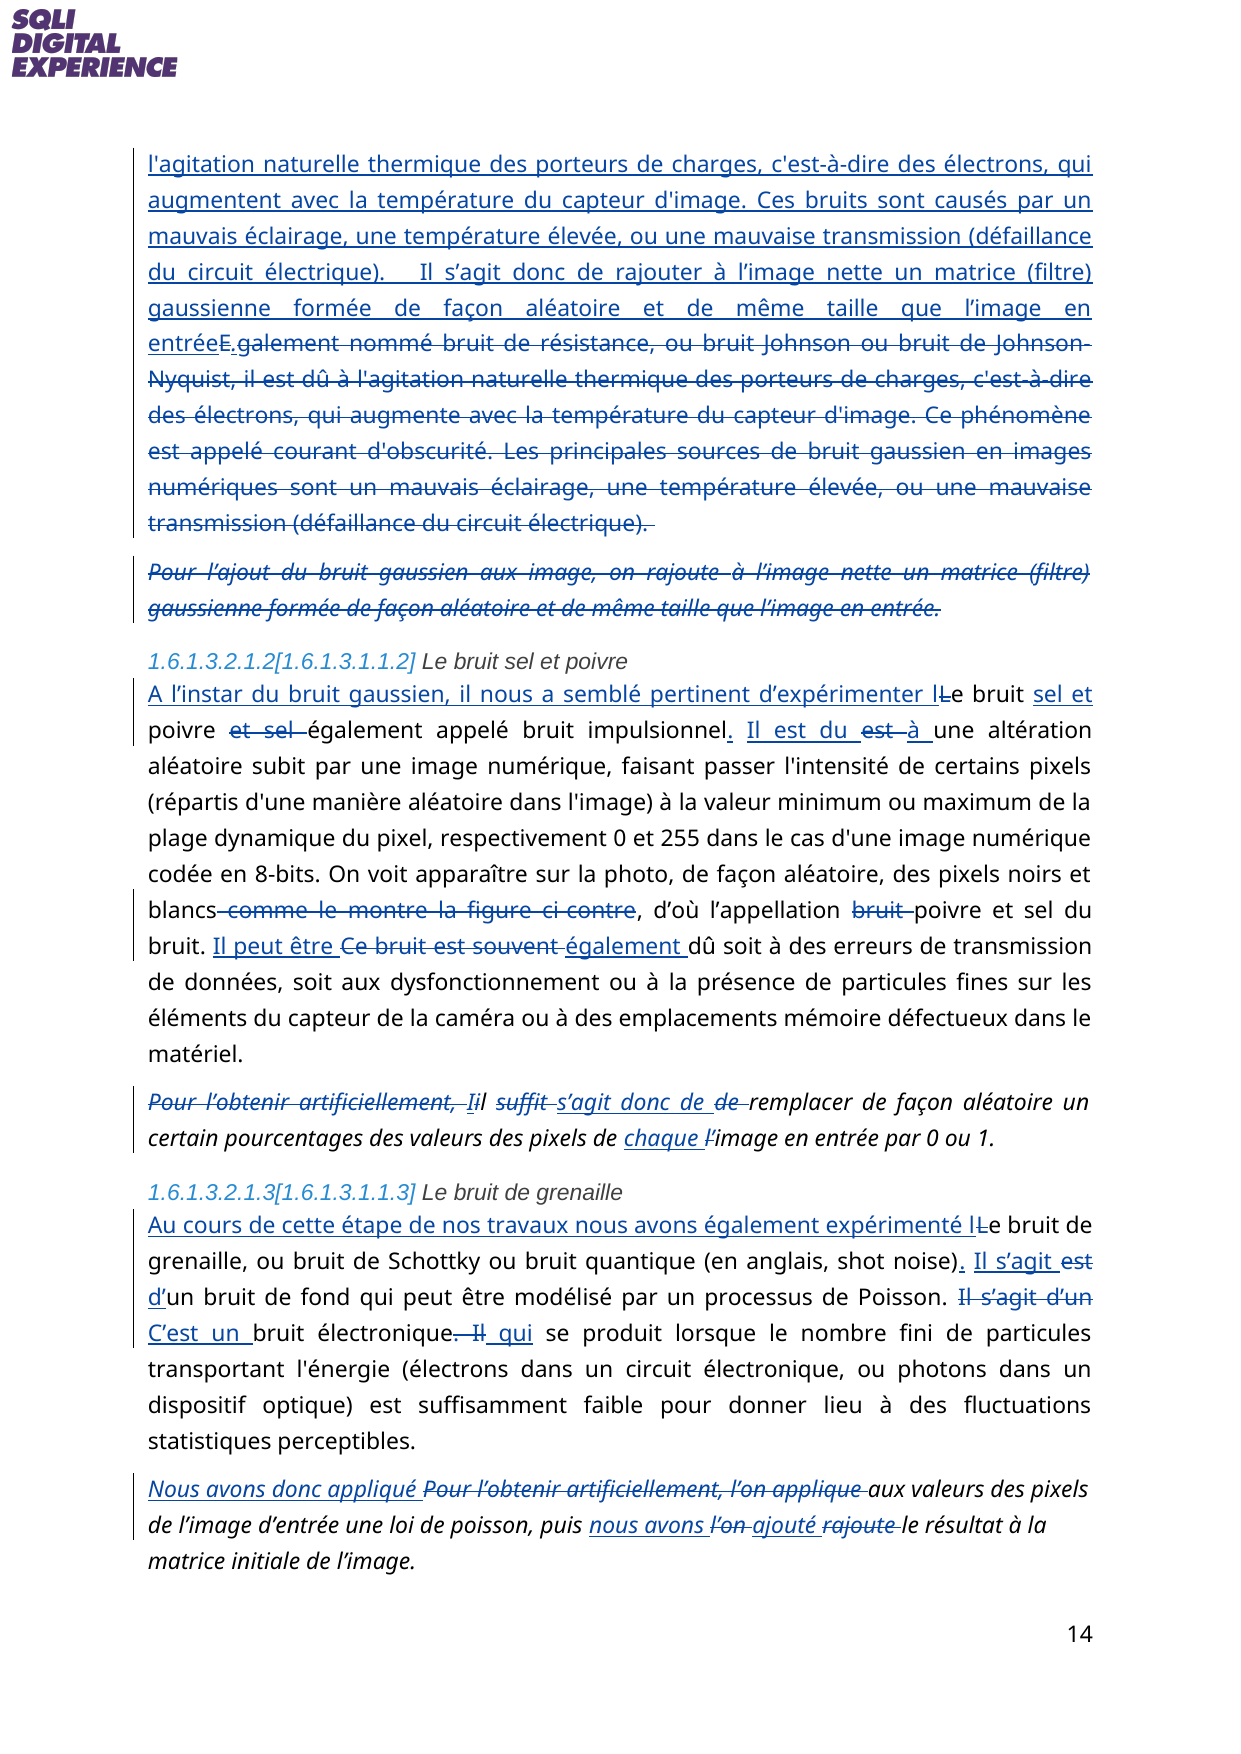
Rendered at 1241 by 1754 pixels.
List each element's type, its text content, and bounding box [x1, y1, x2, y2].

text e bruit poivre également appelé bruit impulsionnel une altération aléatoire subit par une image numérique, faisant passer l'intensité de certains pixels (répartis d'une manière aléatoire dans l'image) à la valeur minimum ou maximum de la plage dynamique du pixel, respectivement 0 et 255 dans le cas d'une image numérique codée en 8-bits. On voit apparaître sur la photo, de façon aléatoire, des pixels noirs et blancs, d’où l’appellation poivre et sel du bruit. dû soit à des erreurs de transmission de données, soit aux dysfonctionnement ou à la présence de particules fines sur les éléments du capteur de la caméra ou à des emplacements mémoire défectueux dans le matériel. [148, 678, 1092, 1069]
subtitle Le bruit sel et poivre [148, 648, 1092, 674]
text e bruit de grenaille, ou bruit de Schottky ou bruit quantique (en anglais, shot noise) un bruit de fond qui peut être modélisé par un processus de Poisson. bruit électronique se produit lorsque le nombre fini de particules transportant l'énergie (électrons dans un circuit électronique, ou photons dans un dispositif optique) est suffisamment faible pour donner lieu à des fluctuations statistiques perceptibles. [148, 1209, 1092, 1456]
picture [11, 9, 178, 77]
text aux valeurs des pixels de l’image d’entrée une loi de poisson, puis le résultat à la matrice initiale de l’image. [148, 1473, 1092, 1576]
text l remplacer de façon aléatoire un certain pourcentages des valeurs des pixels de image en entrée par 0 ou 1. [148, 1086, 1092, 1153]
subtitle Le bruit de grenaille [148, 1179, 1092, 1205]
